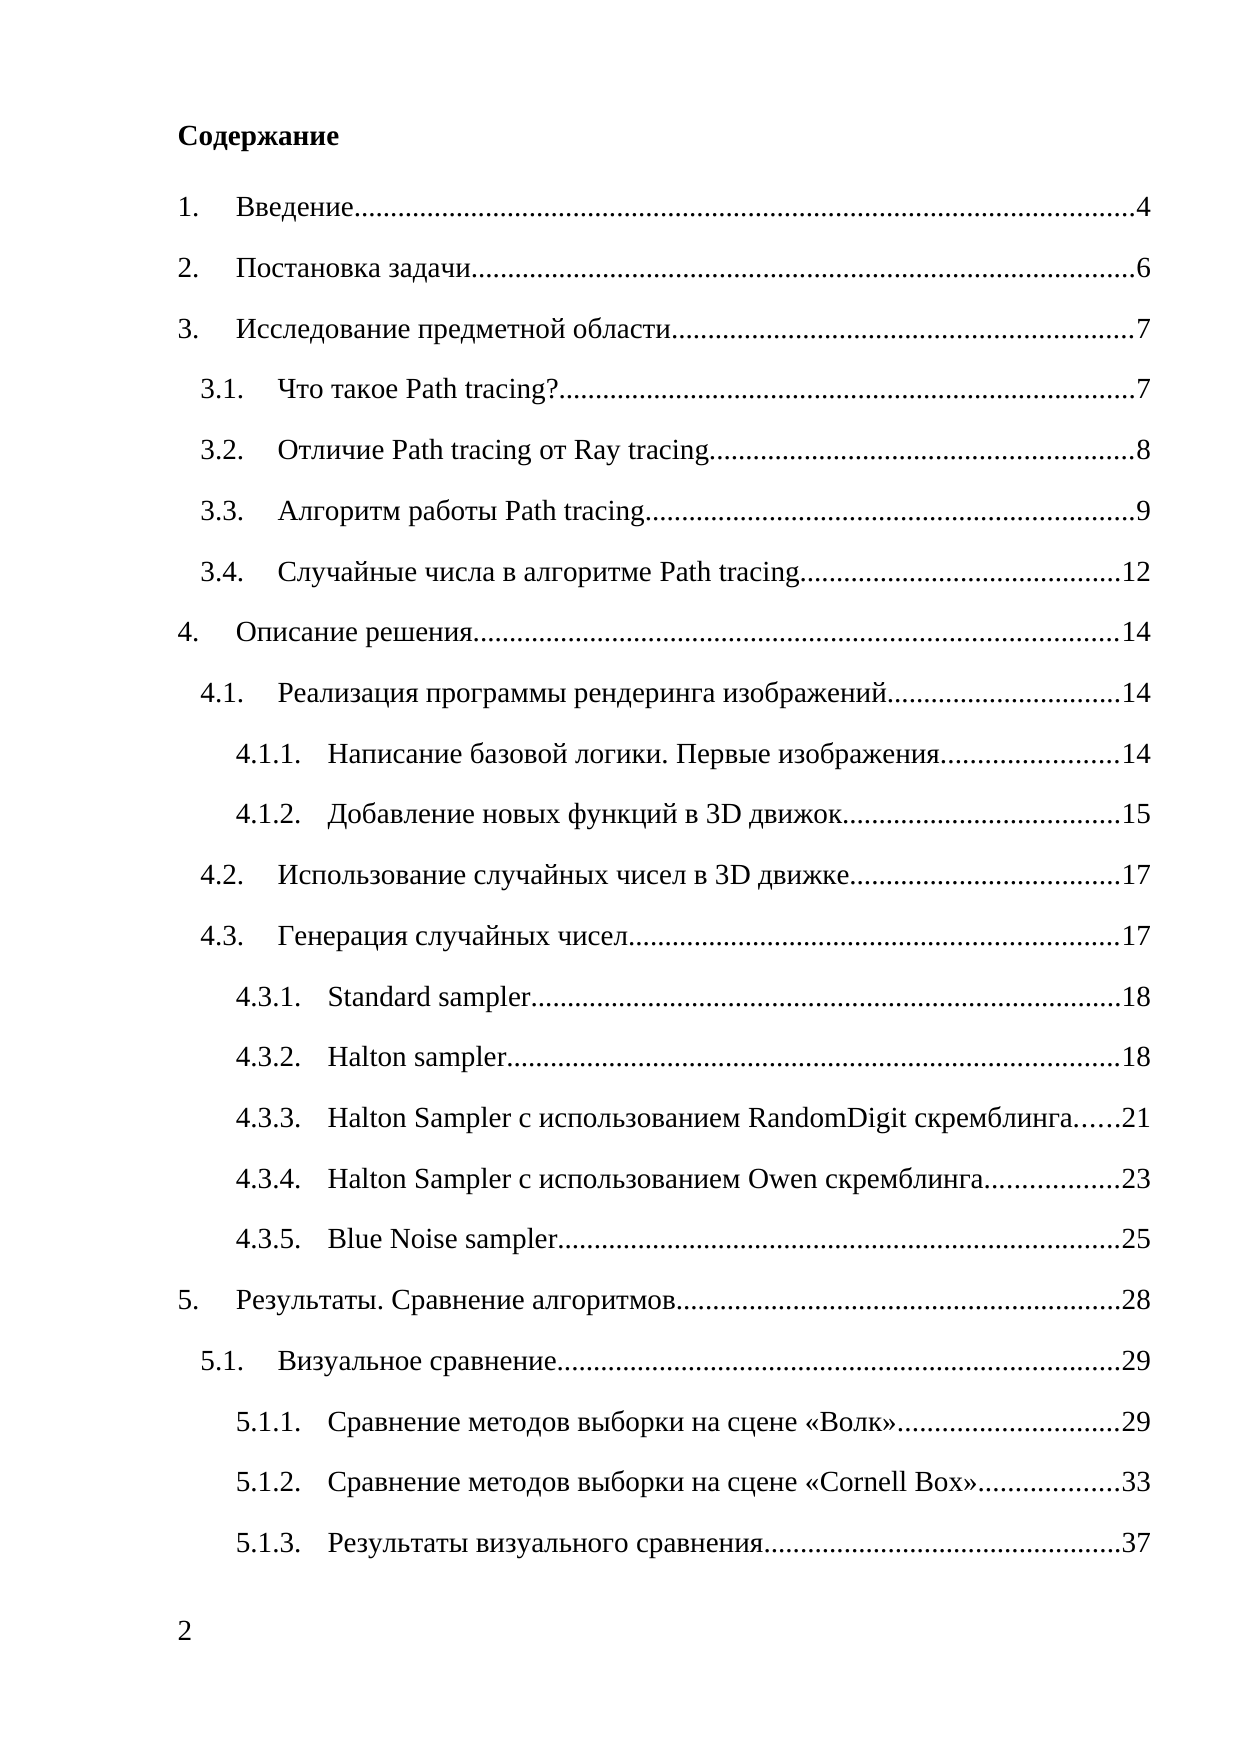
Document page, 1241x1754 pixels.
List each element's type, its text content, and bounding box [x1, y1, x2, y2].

text 5.1. Визуальное сравнение 29 [200, 1343, 1152, 1377]
text 3.2. Отличие Path tracing от Ray tracing 8 [200, 432, 1152, 466]
text 4.3.4. Halton Sampler с использованием Owen скремблинга 23 [236, 1161, 1152, 1194]
text 4.3.1. Standard sampler 18 [236, 979, 1152, 1012]
text 3. Исследование предметной области 7 [177, 311, 1152, 344]
text 3.3. Алгоритм работы Path tracing 9 [200, 493, 1152, 526]
text 4.3.5. Blue Noise sampler 25 [236, 1222, 1152, 1255]
text 4.1.1. Написание базовой логики. Первые изображения. 14 [236, 736, 1152, 769]
text 3.1. Что такое Path tracing? 7 [200, 371, 1152, 405]
text 5.1.1. Сравнение методов выборки на сцене «Волк» 29 [236, 1404, 1152, 1437]
text 1. Введение 4 [177, 189, 1152, 223]
text 5.1.2. Сравнение методов выборки на сцене «Cornell Box» 33 [236, 1464, 1152, 1498]
text 4.2. Использование случайных чисел в 3D движке 17 [200, 857, 1152, 891]
text 3.4. Случайные числа в алгоритме Path tracing 12 [200, 554, 1152, 587]
text 5. Результаты. Сравнение алгоритмов. 28 [177, 1282, 1152, 1316]
text 4.1. Реализация программы рендеринга изображений 14 [200, 675, 1152, 709]
text 4.3. Генерация случайных чисел 17 [200, 918, 1152, 952]
text Содержание [177, 118, 1152, 152]
text 4.3.3. Halton Sampler с использованием RandomDigit скремблинга 21 [236, 1100, 1152, 1134]
text 4. Описание решения 14 [177, 614, 1152, 648]
text 5.1.3. Результаты визуального сравнения 37 [236, 1525, 1152, 1559]
text 4.3.2. Halton sampler 18 [236, 1039, 1152, 1073]
text 4.1.2. Добавление новых функций в 3D движок. 15 [236, 797, 1152, 830]
text 2. Постановка задачи 6 [177, 250, 1152, 283]
